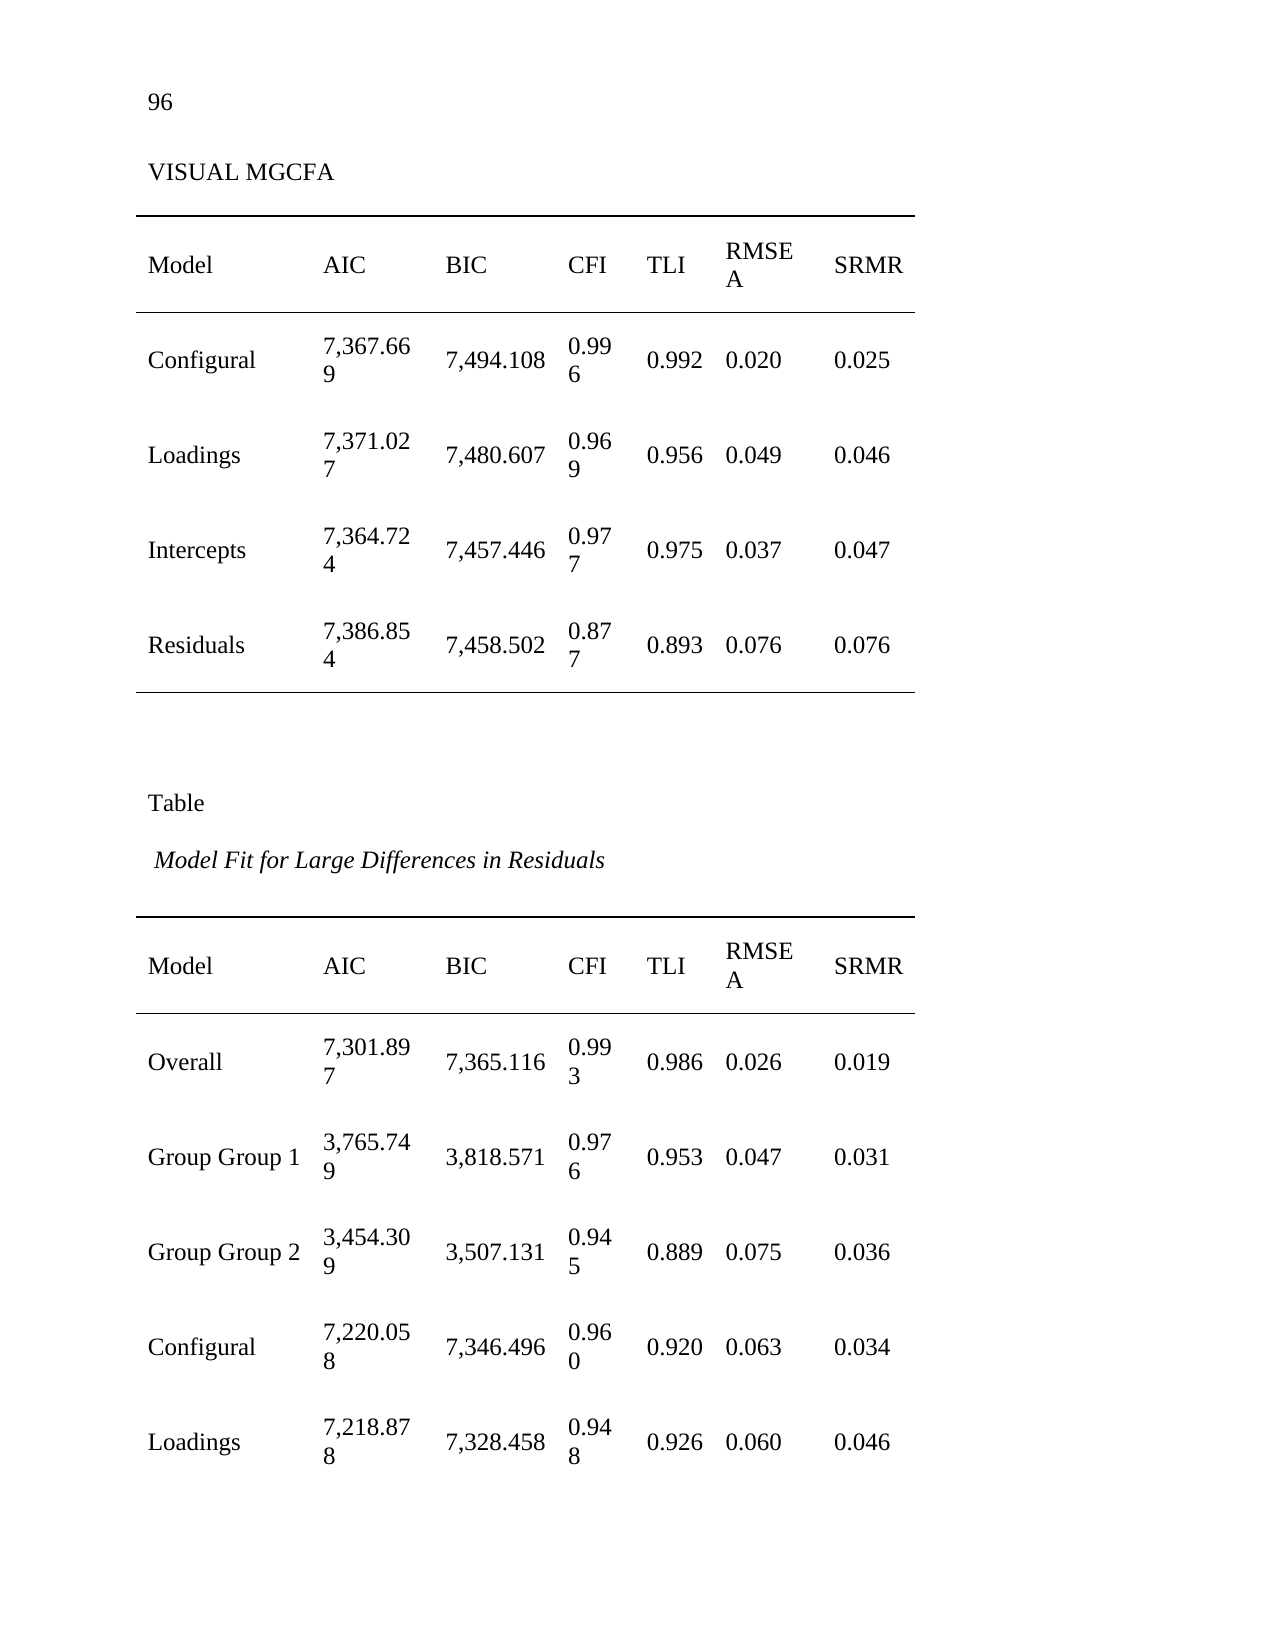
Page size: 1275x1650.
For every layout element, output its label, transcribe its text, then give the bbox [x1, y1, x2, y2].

table_cell 0.047 [714, 1109, 823, 1204]
table_cell 0.076 [823, 597, 915, 692]
table_cell 0.969 [557, 407, 635, 502]
table_cell 3,765.749 [312, 1109, 434, 1204]
table_cell 0.036 [823, 1204, 915, 1299]
table_cell Loadings [136, 407, 312, 502]
table_cell Overall [136, 1014, 312, 1109]
table_cell Residuals [136, 597, 312, 692]
table_cell 0.948 [557, 1394, 635, 1489]
table_cell 0.926 [635, 1394, 714, 1489]
table_header CFI [557, 217, 635, 312]
text Table Model Fit for Large Differences in Residuals [148, 788, 1127, 874]
table_cell 0.977 [557, 502, 635, 597]
table_cell 7,457.446 [434, 502, 557, 597]
table_cell 3,454.309 [312, 1204, 434, 1299]
table_cell 0.025 [823, 313, 915, 407]
table_cell Group Group 2 [136, 1204, 312, 1299]
table_cell Configural [136, 1299, 312, 1394]
table_cell 0.049 [714, 407, 823, 502]
table_header Model [136, 217, 312, 312]
table_cell 7,367.669 [312, 313, 434, 407]
table_cell 0.993 [557, 1014, 635, 1109]
table_cell 0.047 [823, 502, 915, 597]
table_cell 7,494.108 [434, 313, 557, 407]
table_cell 0.063 [714, 1299, 823, 1394]
table_cell 0.889 [635, 1204, 714, 1299]
table_cell 0.034 [823, 1299, 915, 1394]
table_header RMSEA [714, 217, 823, 312]
table_header AIC [312, 918, 434, 1013]
table_cell 3,818.571 [434, 1109, 557, 1204]
table_cell 7,365.116 [434, 1014, 557, 1109]
table_cell 7,346.496 [434, 1299, 557, 1394]
table_cell 7,218.878 [312, 1394, 434, 1489]
table_cell 0.975 [635, 502, 714, 597]
table_cell 0.996 [557, 313, 635, 407]
table_cell 7,458.502 [434, 597, 557, 692]
table_cell 0.060 [714, 1394, 823, 1489]
table_cell 0.953 [635, 1109, 714, 1204]
table_cell 0.026 [714, 1014, 823, 1109]
table_header AIC [312, 217, 434, 312]
table_cell Group Group 1 [136, 1109, 312, 1204]
table_cell 0.046 [823, 1394, 915, 1489]
table_cell 7,328.458 [434, 1394, 557, 1489]
table_cell 7,220.058 [312, 1299, 434, 1394]
table_cell 0.075 [714, 1204, 823, 1299]
table_cell 7,386.854 [312, 597, 434, 692]
table_cell 0.037 [714, 502, 823, 597]
table_header BIC [434, 918, 557, 1013]
table_cell 7,301.897 [312, 1014, 434, 1109]
table_header SRMR [823, 918, 915, 1013]
table_header CFI [557, 918, 635, 1013]
table_cell 0.020 [714, 313, 823, 407]
table_header RMSEA [714, 918, 823, 1013]
table_header Model [136, 918, 312, 1013]
table_cell 3,507.131 [434, 1204, 557, 1299]
table_cell 7,371.027 [312, 407, 434, 502]
table_cell 0.976 [557, 1109, 635, 1204]
table_cell 0.992 [635, 313, 714, 407]
table_header SRMR [823, 217, 915, 312]
table_cell 0.920 [635, 1299, 714, 1394]
table_cell 0.945 [557, 1204, 635, 1299]
table_cell 0.046 [823, 407, 915, 502]
table_cell Configural [136, 313, 312, 407]
table_header TLI [635, 918, 714, 1013]
table_cell 0.019 [823, 1014, 915, 1109]
table_cell 0.877 [557, 597, 635, 692]
table_cell 0.031 [823, 1109, 915, 1204]
table_cell 0.076 [714, 597, 823, 692]
table_cell Intercepts [136, 502, 312, 597]
table_header BIC [434, 217, 557, 312]
table_header TLI [635, 217, 714, 312]
table_cell 0.956 [635, 407, 714, 502]
table_cell Loadings [136, 1394, 312, 1489]
table_cell 0.960 [557, 1299, 635, 1394]
table_cell 7,480.607 [434, 407, 557, 502]
table_cell 7,364.724 [312, 502, 434, 597]
table_cell 0.986 [635, 1014, 714, 1109]
table_cell 0.893 [635, 597, 714, 692]
